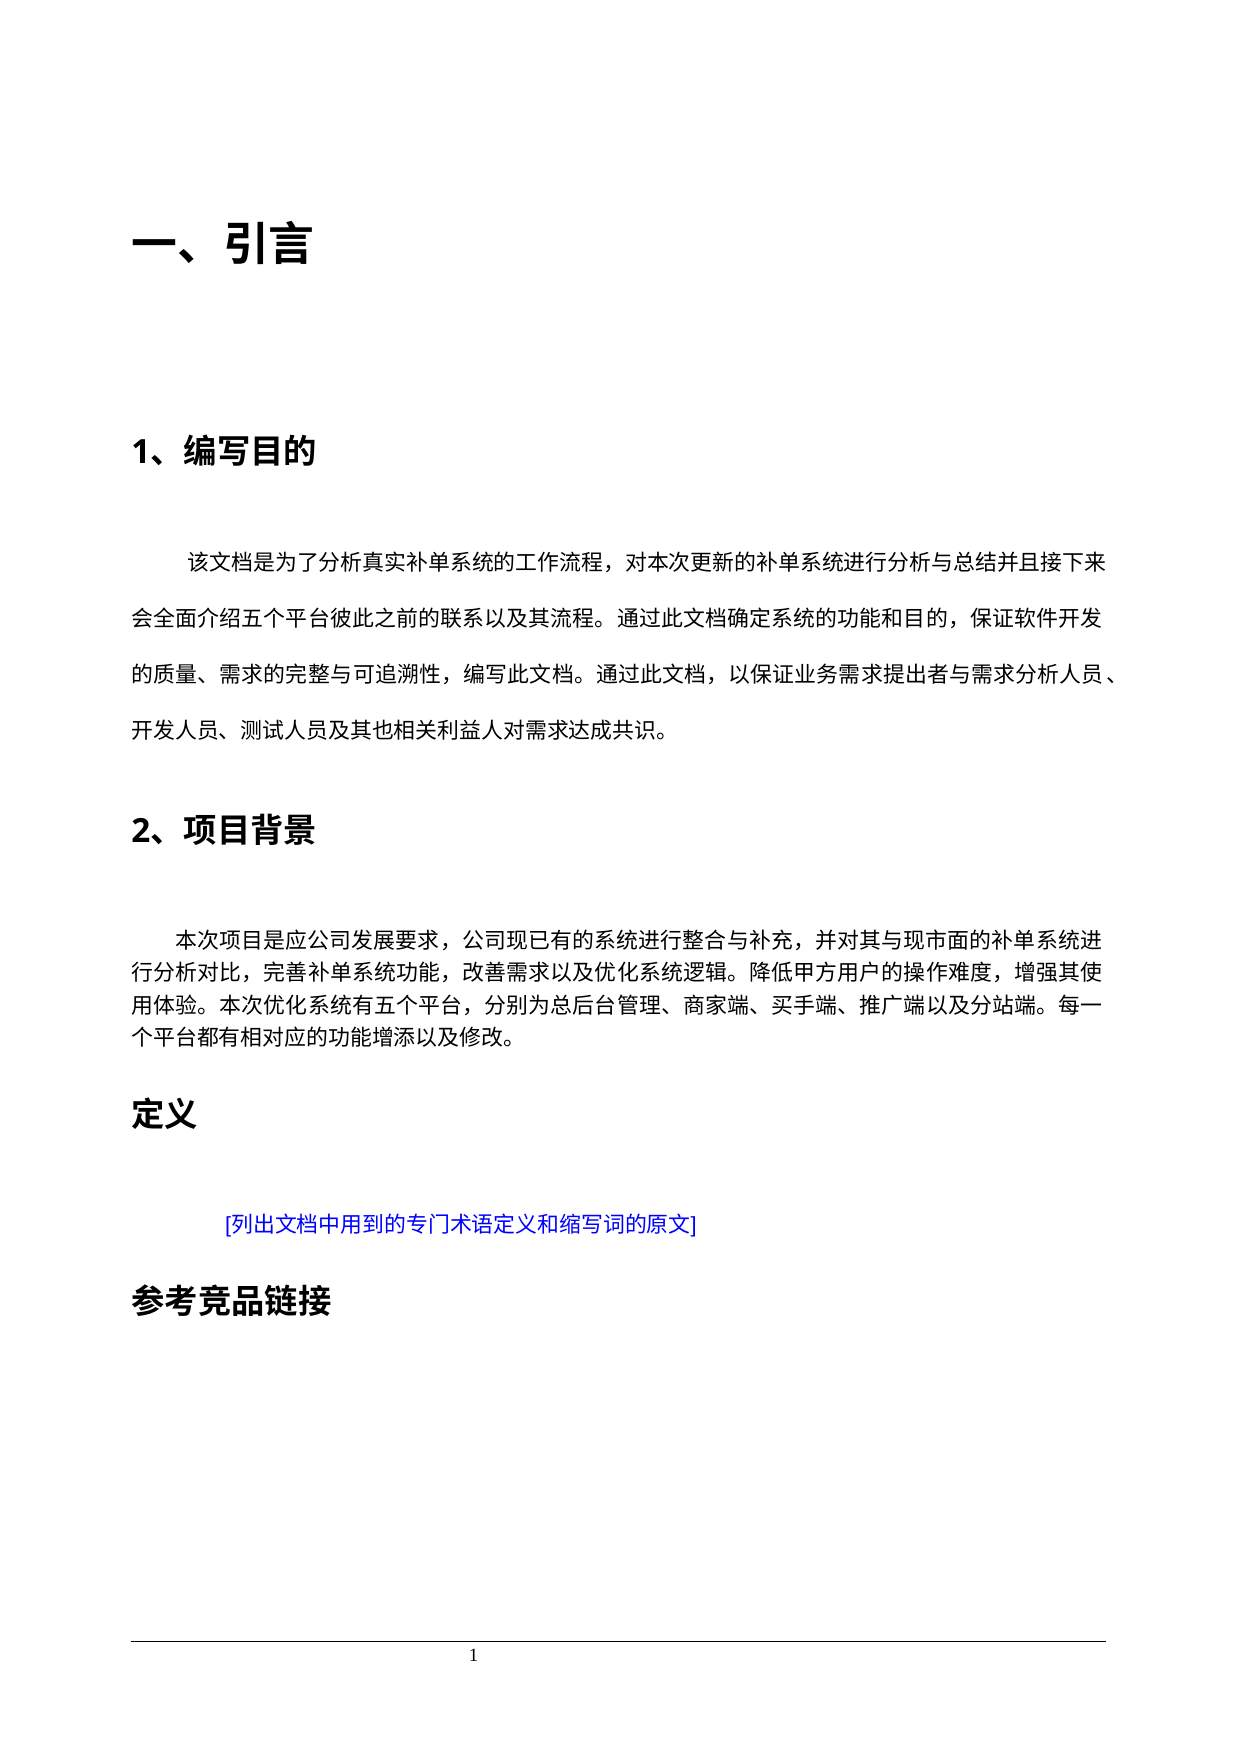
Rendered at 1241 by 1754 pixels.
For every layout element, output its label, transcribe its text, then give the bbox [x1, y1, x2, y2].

subtitle 一、引言 [131, 191, 1106, 289]
subtitle 1、编写目的 [131, 417, 1106, 482]
subtitle 定义 [131, 1079, 1106, 1144]
subtitle 该文档是为了分析真实补单系统的工作流程，对本次更新的补单系统进行分析与总结并且接下来会全面介绍五个平台彼此之前的联系以及其流程。通过此文档确定系统的功能和目的，保证软件开发的质量、需求的完整与可追溯性，编写此文档。通过此文档，以保证业务需求提出者与需求分析人员、开发人员、测试人员及其也相关利益人对需求达成共识。 [131, 544, 1106, 745]
subtitle 参考竞品链接 [131, 1266, 1106, 1331]
text [列出文档中用到的专门术语定义和缩写词的原文] [225, 1207, 1106, 1239]
subtitle 2、项目背景 [131, 795, 1106, 860]
text 本次项目是应公司发展要求，公司现已有的系统进行整合与补充，并对其与现市面的补单系统进行分析对比，完善补单系统功能，改善需求以及优化系统逻辑。降低甲方用户的操作难度，增强其使用体验。本次优化系统有五个平台，分别为总后台管理、商家端、买手端、推广端以及分站端。每一个平台都有相对应的功能增添以及修改。 [131, 922, 1106, 1052]
